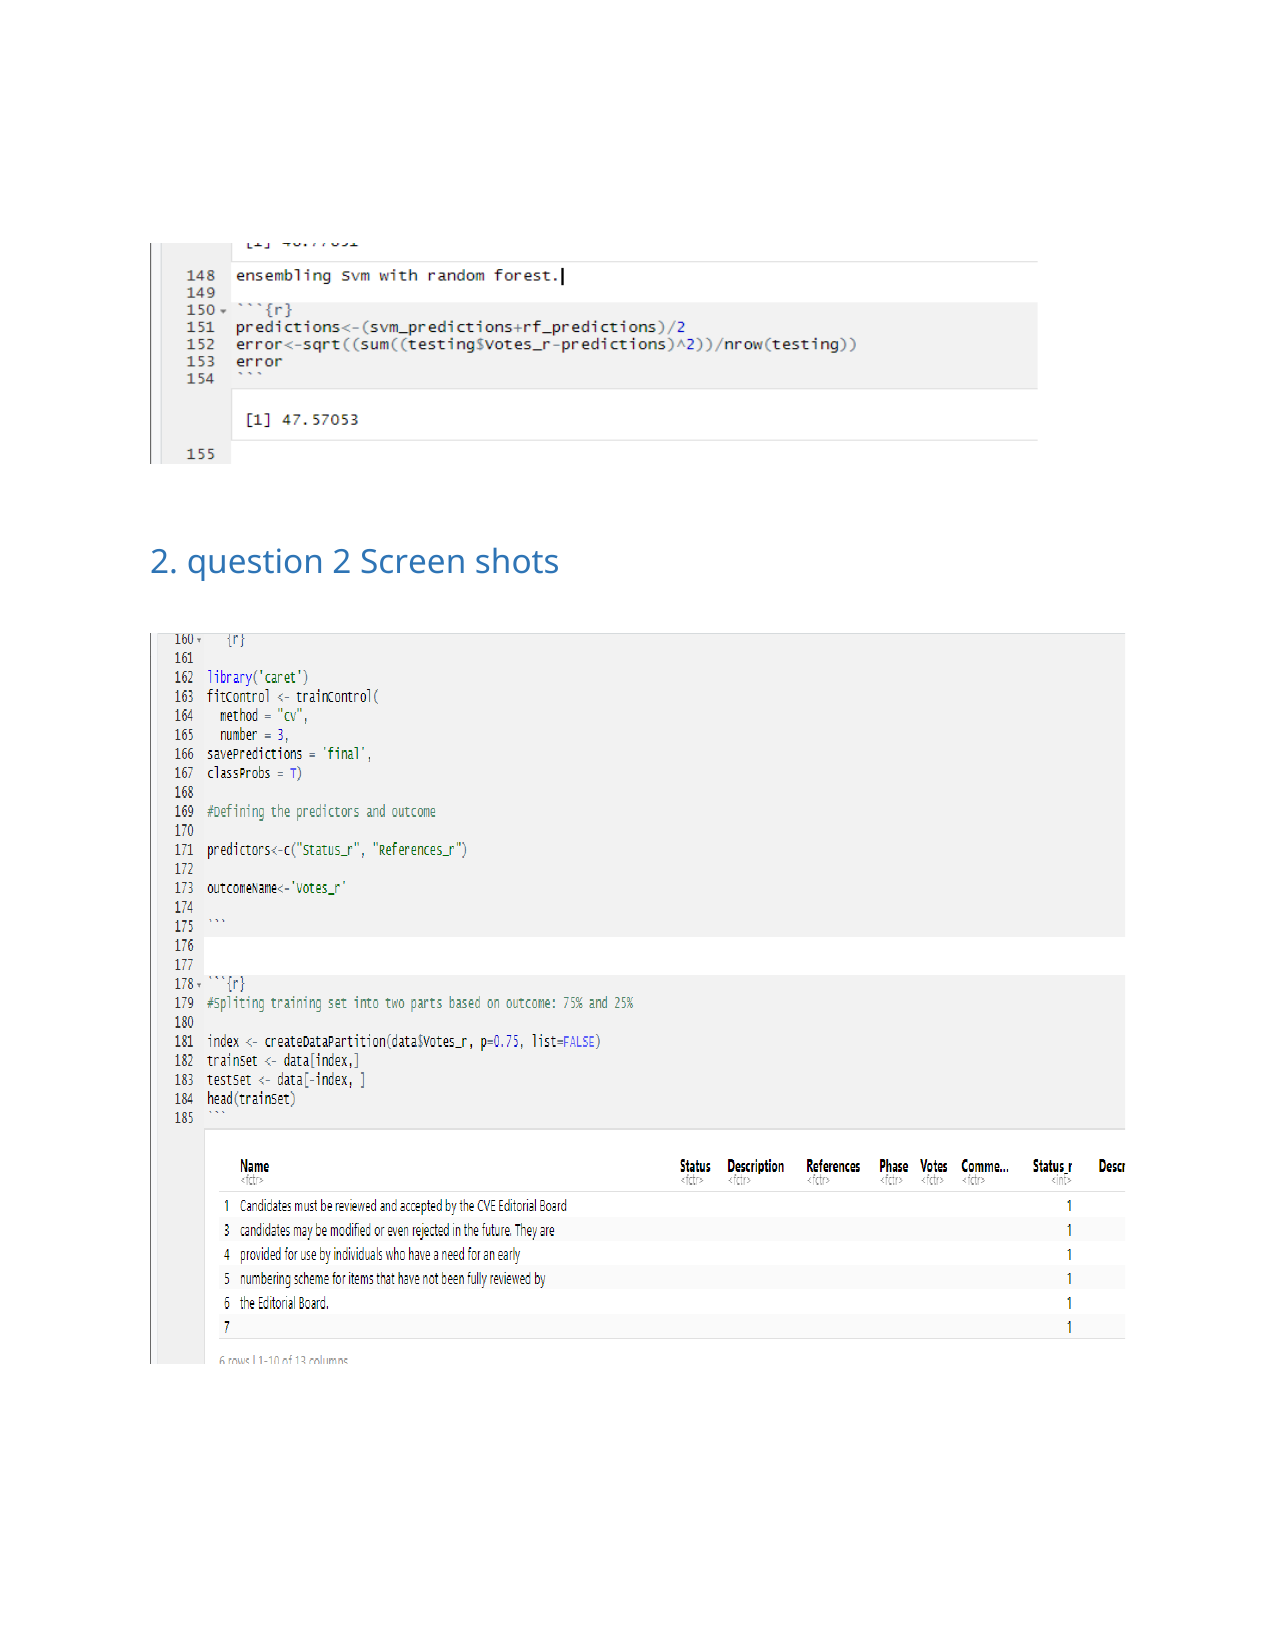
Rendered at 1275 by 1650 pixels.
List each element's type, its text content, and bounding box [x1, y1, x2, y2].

picture [150, 243, 1038, 464]
picture [150, 633, 1125, 1364]
subtitle 2. question 2 Screen shots [150, 538, 1125, 583]
